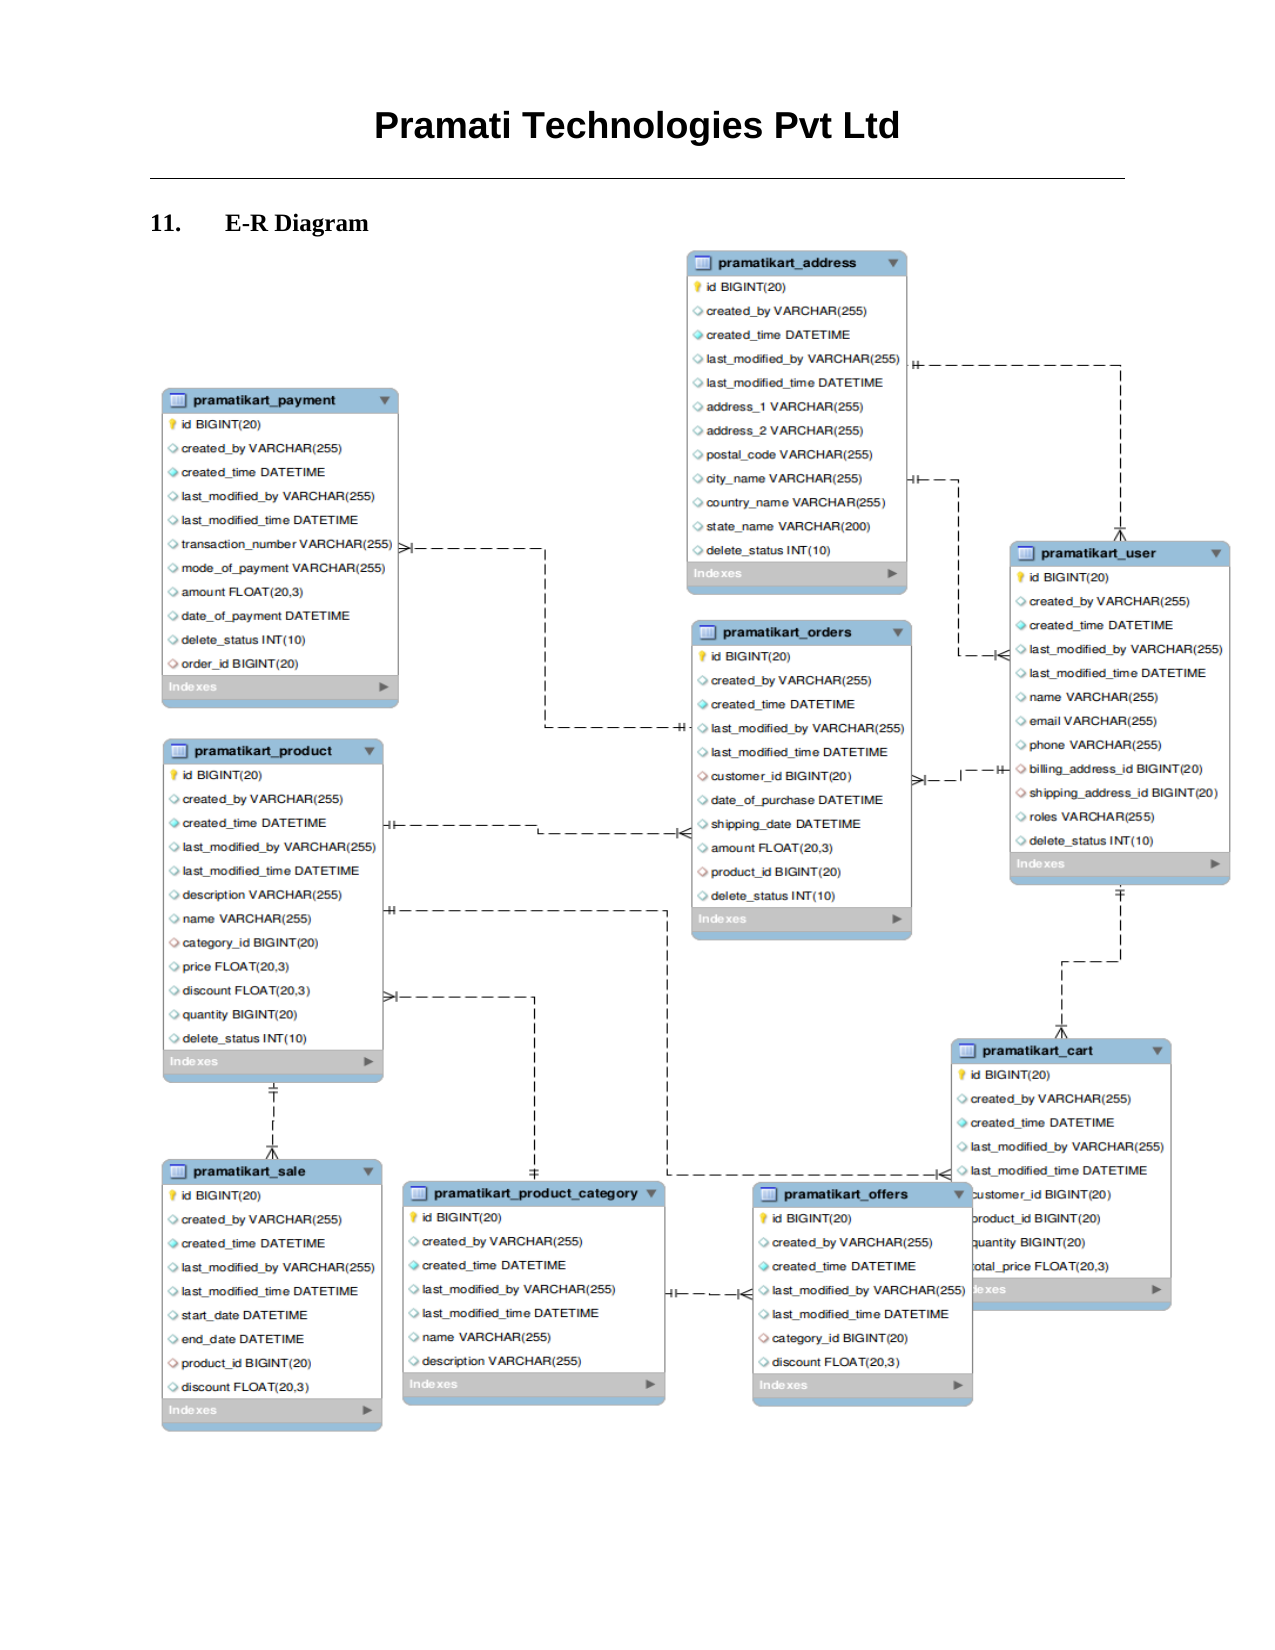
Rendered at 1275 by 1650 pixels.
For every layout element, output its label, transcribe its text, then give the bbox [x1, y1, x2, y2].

picture [150, 241, 1241, 1441]
list E-R Diagram [150, 208, 1125, 237]
